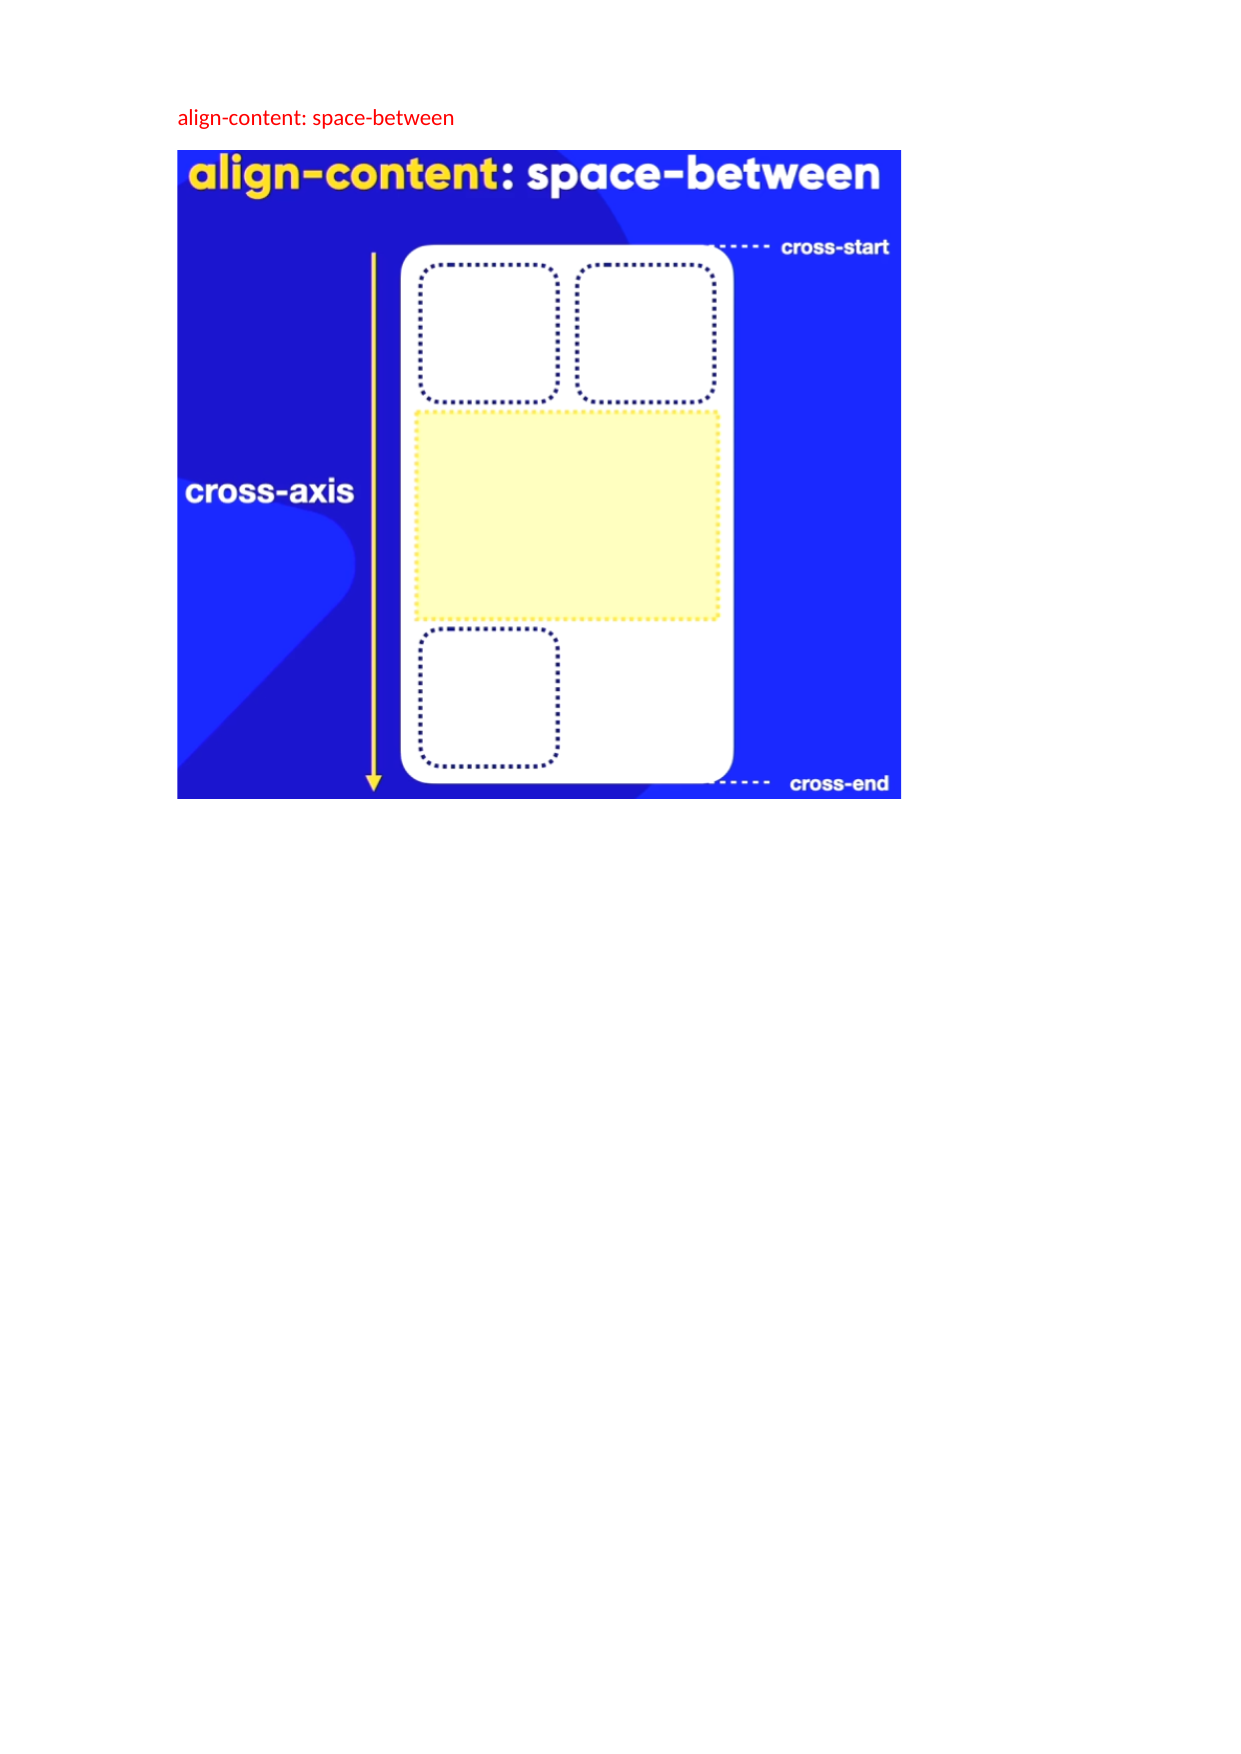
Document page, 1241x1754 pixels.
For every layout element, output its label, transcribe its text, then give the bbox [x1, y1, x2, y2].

picture [177, 150, 902, 799]
text align-content: space-between [177, 103, 1063, 131]
